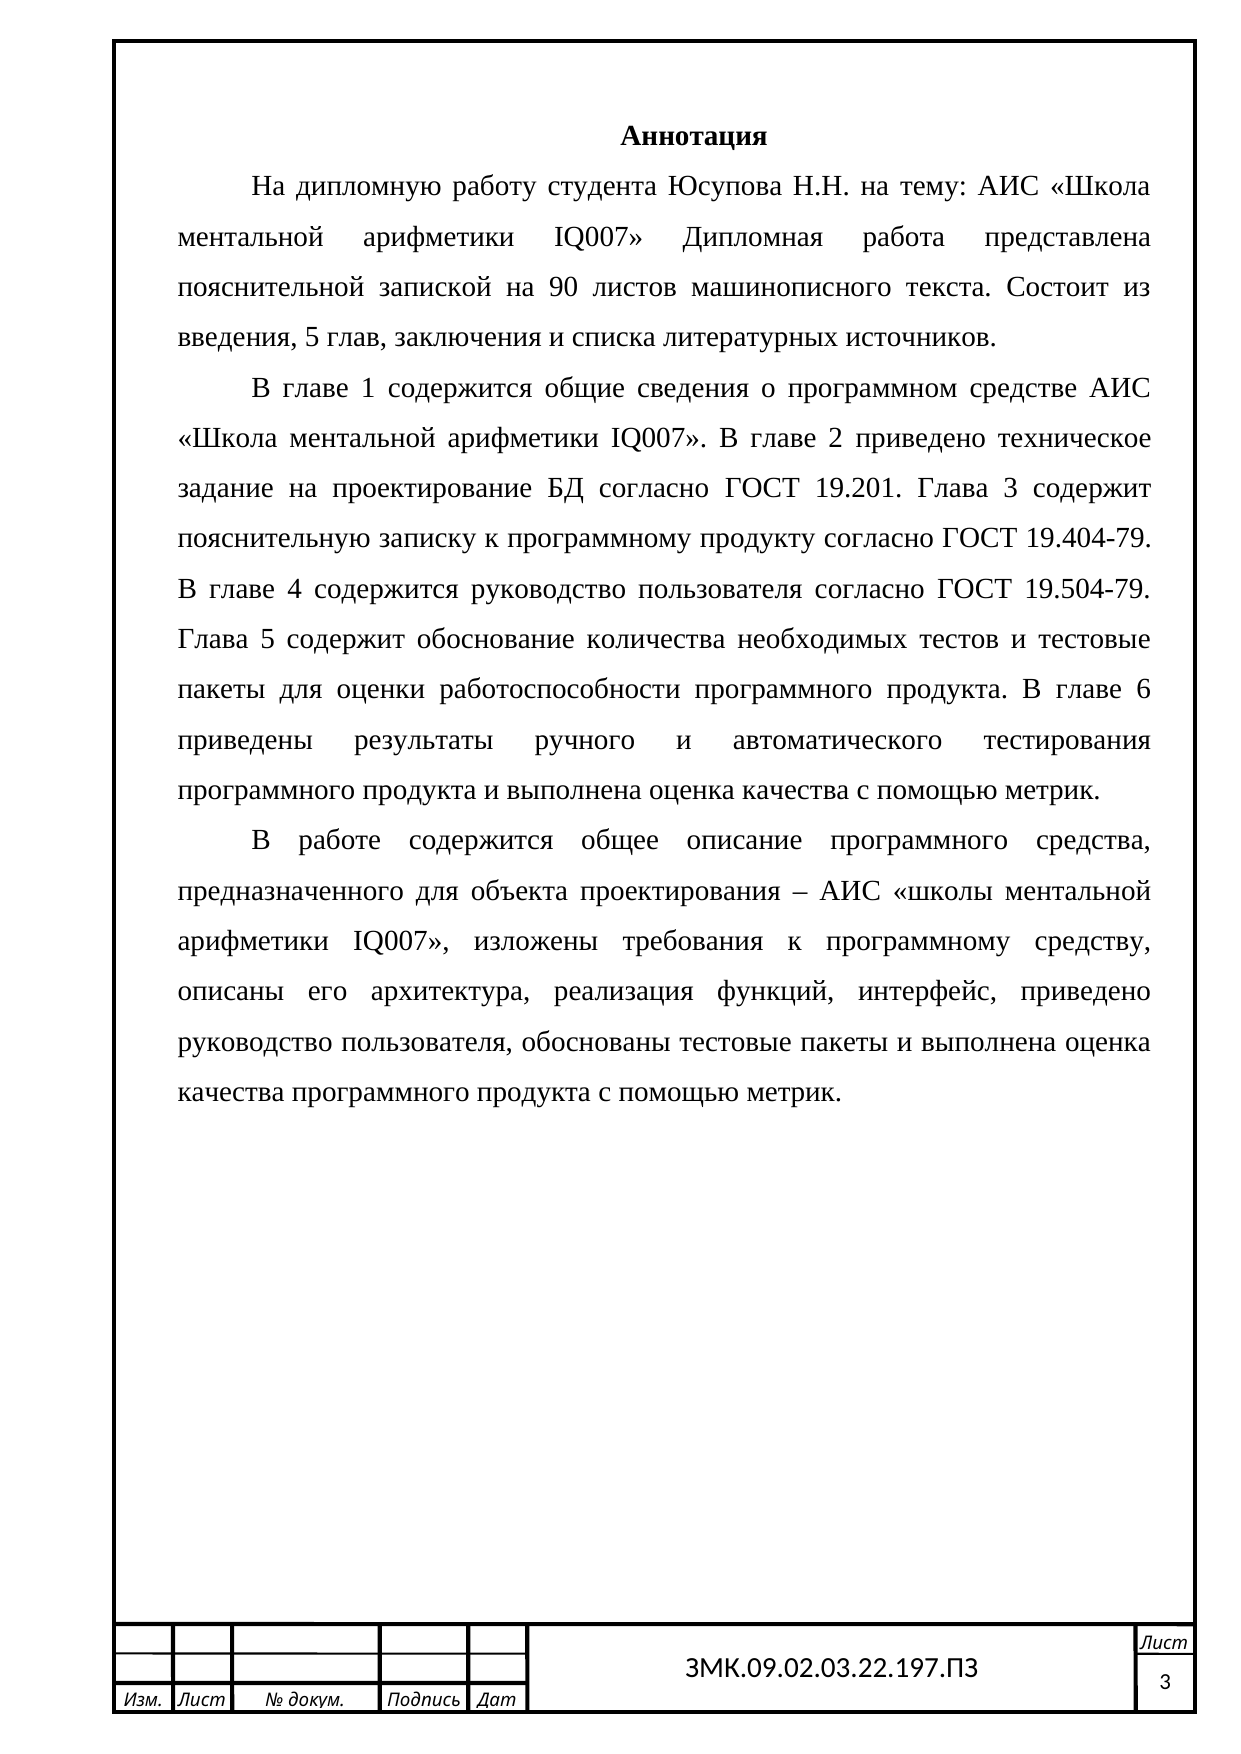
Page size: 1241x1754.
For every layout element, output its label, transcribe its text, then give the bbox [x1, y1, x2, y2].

text В работе содержится общее описание программного средства, предназначенного для объекта проектирования – АИС «школы ментальной арифметики IQ007», изложены требования к программному средству, описаны его архитектура, реализация функций, интерфейс, приведено руководство пользователя, обоснованы тестовые пакеты и выполнена оценка качества программного продукта с помощью метрик. [177, 822, 1152, 1108]
text На дипломную работу студента Юсупова Н.Н. на тему: АИС «Школа ментальной арифметики IQ007» Дипломная работа представлена пояснительной запиской на 90 листов машинописного текста. Состоит из введения, 5 глав, заключения и списка литературных источников. [177, 168, 1152, 353]
text Аннотация [177, 118, 1152, 152]
text В главе 1 содержится общие сведения о программном средстве АИС «Школа ментальной арифметики IQ007». В главе 2 приведено техническое задание на проектирование БД согласно ГОСТ 19.201. Глава 3 содержит пояснительную записку к программному продукту согласно ГОСТ 19.404-79. В главе 4 содержится руководство пользователя согласно ГОСТ 19.504-79. Глава 5 содержит обоснование количества необходимых тестов и тестовые пакеты для оценки работоспособности программного продукта. В главе 6 приведены результаты ручного и автоматического тестирования программного продукта и выполнена оценка качества с помощью метрик. [177, 370, 1152, 806]
